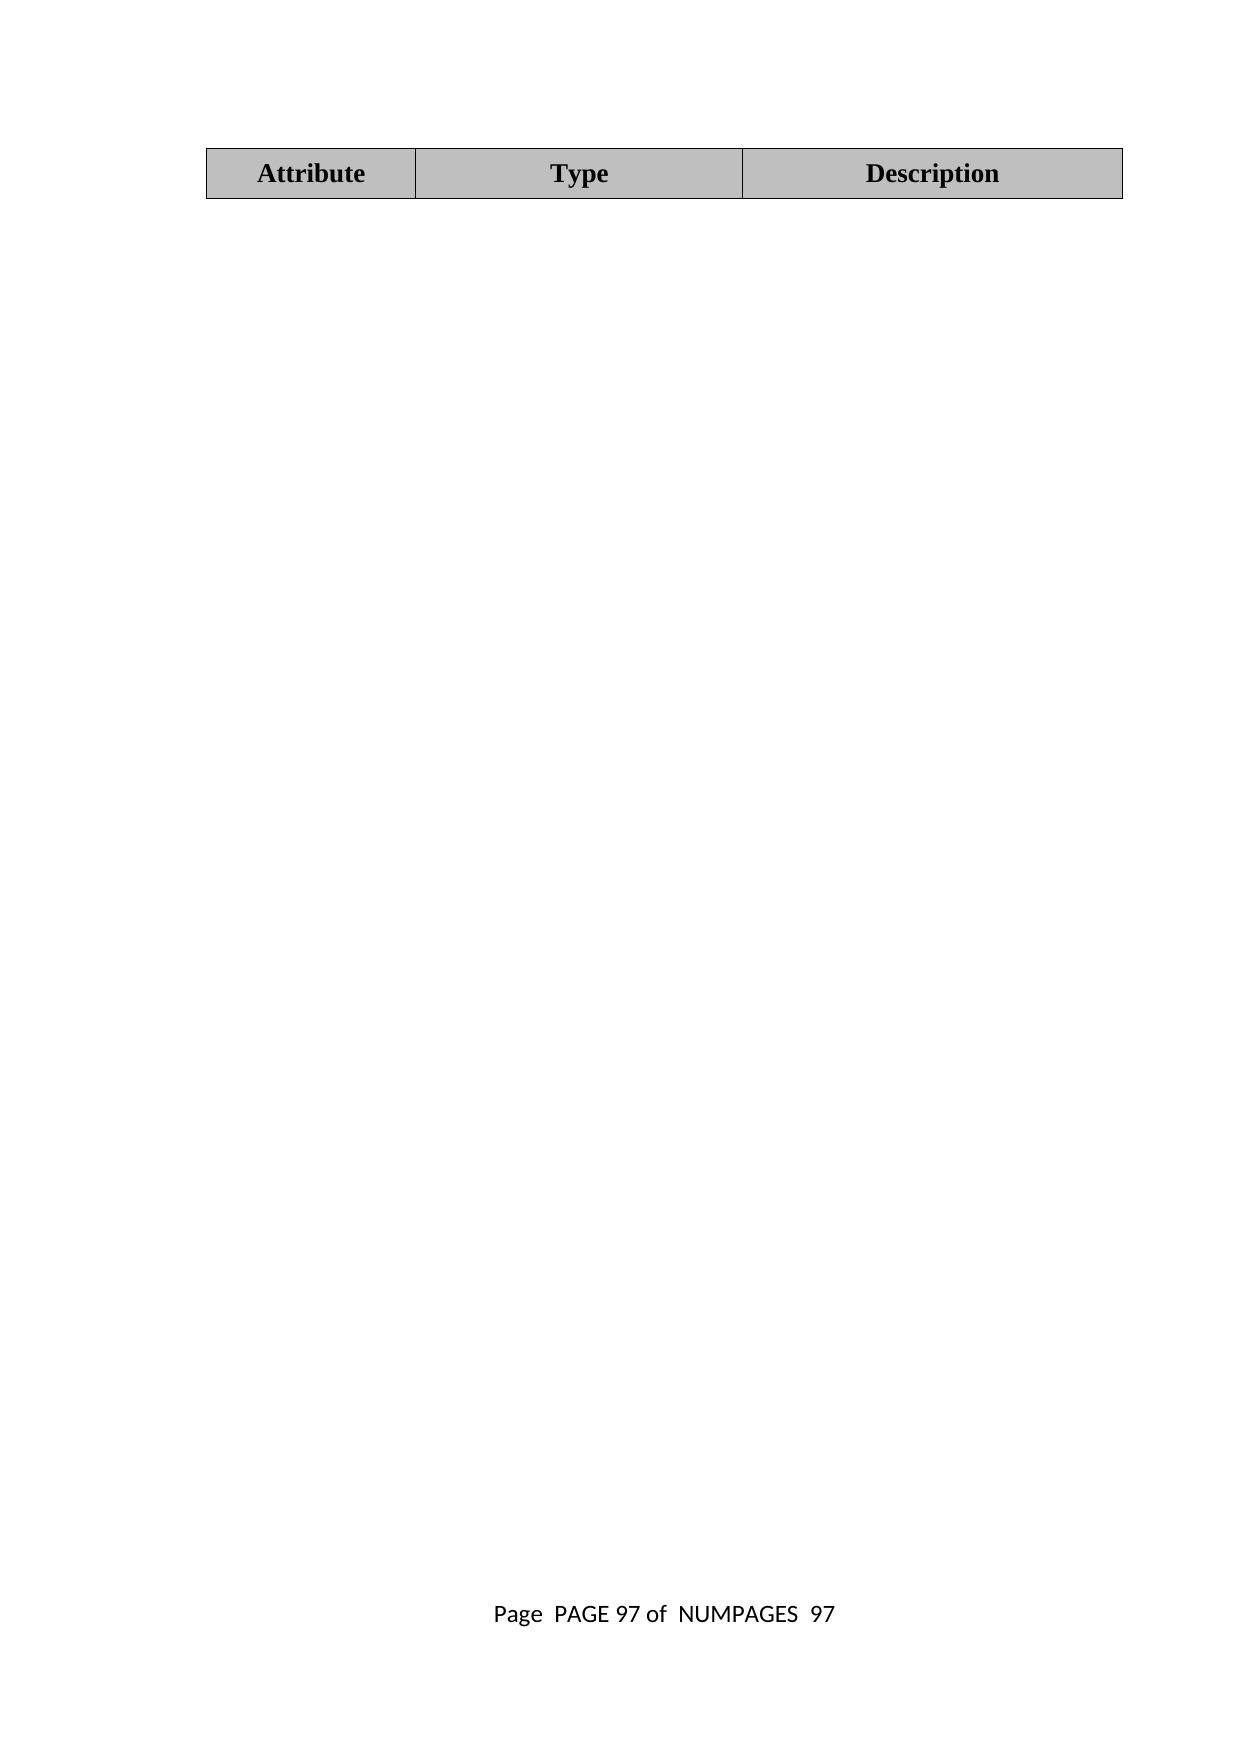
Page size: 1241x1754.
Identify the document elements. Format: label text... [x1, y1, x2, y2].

table_header Description [743, 149, 1122, 198]
table_header Attribute [207, 149, 415, 198]
table_header Type [416, 149, 742, 198]
